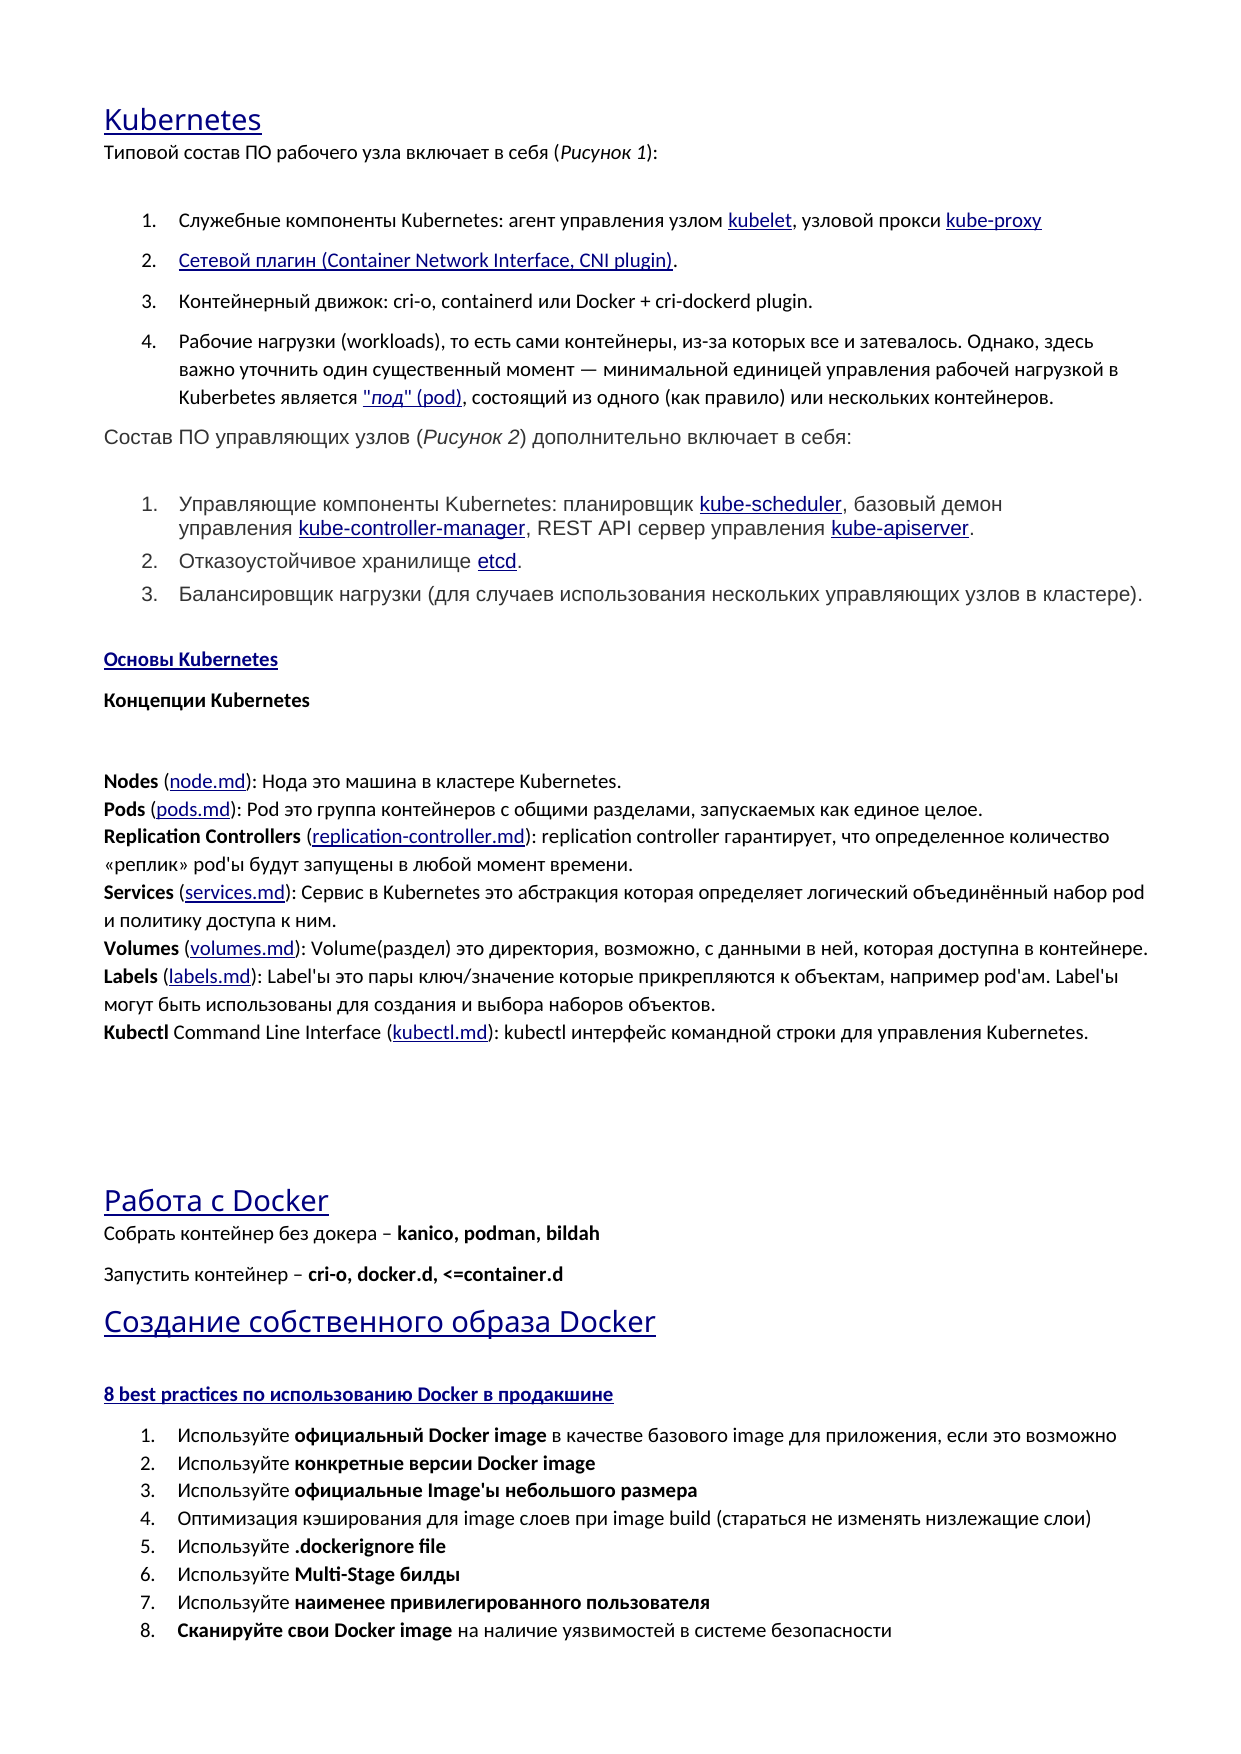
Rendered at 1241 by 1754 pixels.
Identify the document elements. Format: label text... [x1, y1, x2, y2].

list Используйте официальные Image'ы небольшого размера [140, 1478, 1152, 1503]
text Собрать контейнер без докера – kanico, podman, bildah [103, 1220, 1152, 1246]
text Nodes (node.md): Нода это машина в кластере Kubernetes. Pods (pods.md): Pod это группа контейнеров с общими разделами, запускаемых как единое целое. Replication Controllers (replication-controller.md): replication controller гарантирует, что определенное количество «реплик» pod'ы будут запущены в любой момент времени. Services (services.md): Сервис в Kubernetes это абстракция которая определяет логический объединённый набор pod и политику доступа к ним. Volumes (volumes.md): Volume(раздел) это директория, возможно, с данными в ней, которая доступна в контейнере. Labels (labels.md): Label'ы это пары ключ/значение которые прикрепляются к объектам, например pod'ам. Label'ы могут быть использованы для создания и выбора наборов объектов. Kubectl Command Line Interface (kubectl.md): kubectl интерфейс командной строки для управления Kubernetes. [103, 768, 1152, 1044]
text Запустить контейнер – cri-o, docker.d, <=container.d [103, 1261, 1152, 1286]
list Сканируйте свои Docker image на наличие уязвимостей в системе безопасности [140, 1617, 1152, 1643]
list Сетевой плагин (Container Network Interface, CNI plugin). [141, 248, 1152, 273]
text Типовой состав ПО рабочего узла включает в себя (Рисунок 1): [103, 139, 1152, 192]
list Используйте конкретные версии Docker image [140, 1450, 1152, 1475]
list Контейнерный движок: cri-o, containerd или Docker + cri-dockerd plugin. [141, 288, 1152, 313]
subtitle Создание собственного образа Docker [103, 1301, 1152, 1341]
list Рабочие нагрузки (workloads), то есть сами контейнеры, из-за которых все и затевалось. Однако, здесь важно уточнить один существенный момент — минимальной единицей управления рабочей нагрузкой в Kuberbetes является "под" (pod), состоящий из одного (как правило) или нескольких контейнеров. [141, 328, 1152, 410]
list Используйте официальный Docker image в качестве базового image для приложения, если это возможно [140, 1422, 1152, 1447]
text Состав ПО управляющих узлов (Рисунок 2) дополнительно включает в себя: [103, 425, 1152, 477]
list Используйте .dockerignore file [140, 1533, 1152, 1559]
list Используйте наименее привилегированного пользователя [140, 1589, 1152, 1615]
list Оптимизация кэширования для image слоев при image build (стараться не изменять низлежащие слои) [140, 1506, 1152, 1531]
list Служебные компоненты Kubernetes: агент управления узлом kubelet, узловой прокси kube-proxy [141, 207, 1152, 233]
text 8 best practices по использованию Docker в продакшине [103, 1381, 1152, 1407]
list Управляющие компоненты Kubernetes: планировщик kube-scheduler, базовый демон управления kube-controller-manager, REST API сервер управления kube-apiserver. [141, 492, 1152, 539]
subtitle Работа с Docker [103, 1181, 1152, 1220]
list Балансировщик нагрузки (для случаев использования нескольких управляющих узлов в кластере). [141, 582, 1152, 606]
list Используйте Multi-Stage билды [140, 1561, 1152, 1587]
text Основы Kubernetes [103, 647, 1152, 672]
list Отказоустойчивое хранилище etcd. [141, 549, 1152, 573]
subtitle Kubernetes [103, 99, 1152, 139]
text Концепции Kubernetes [103, 687, 1152, 712]
